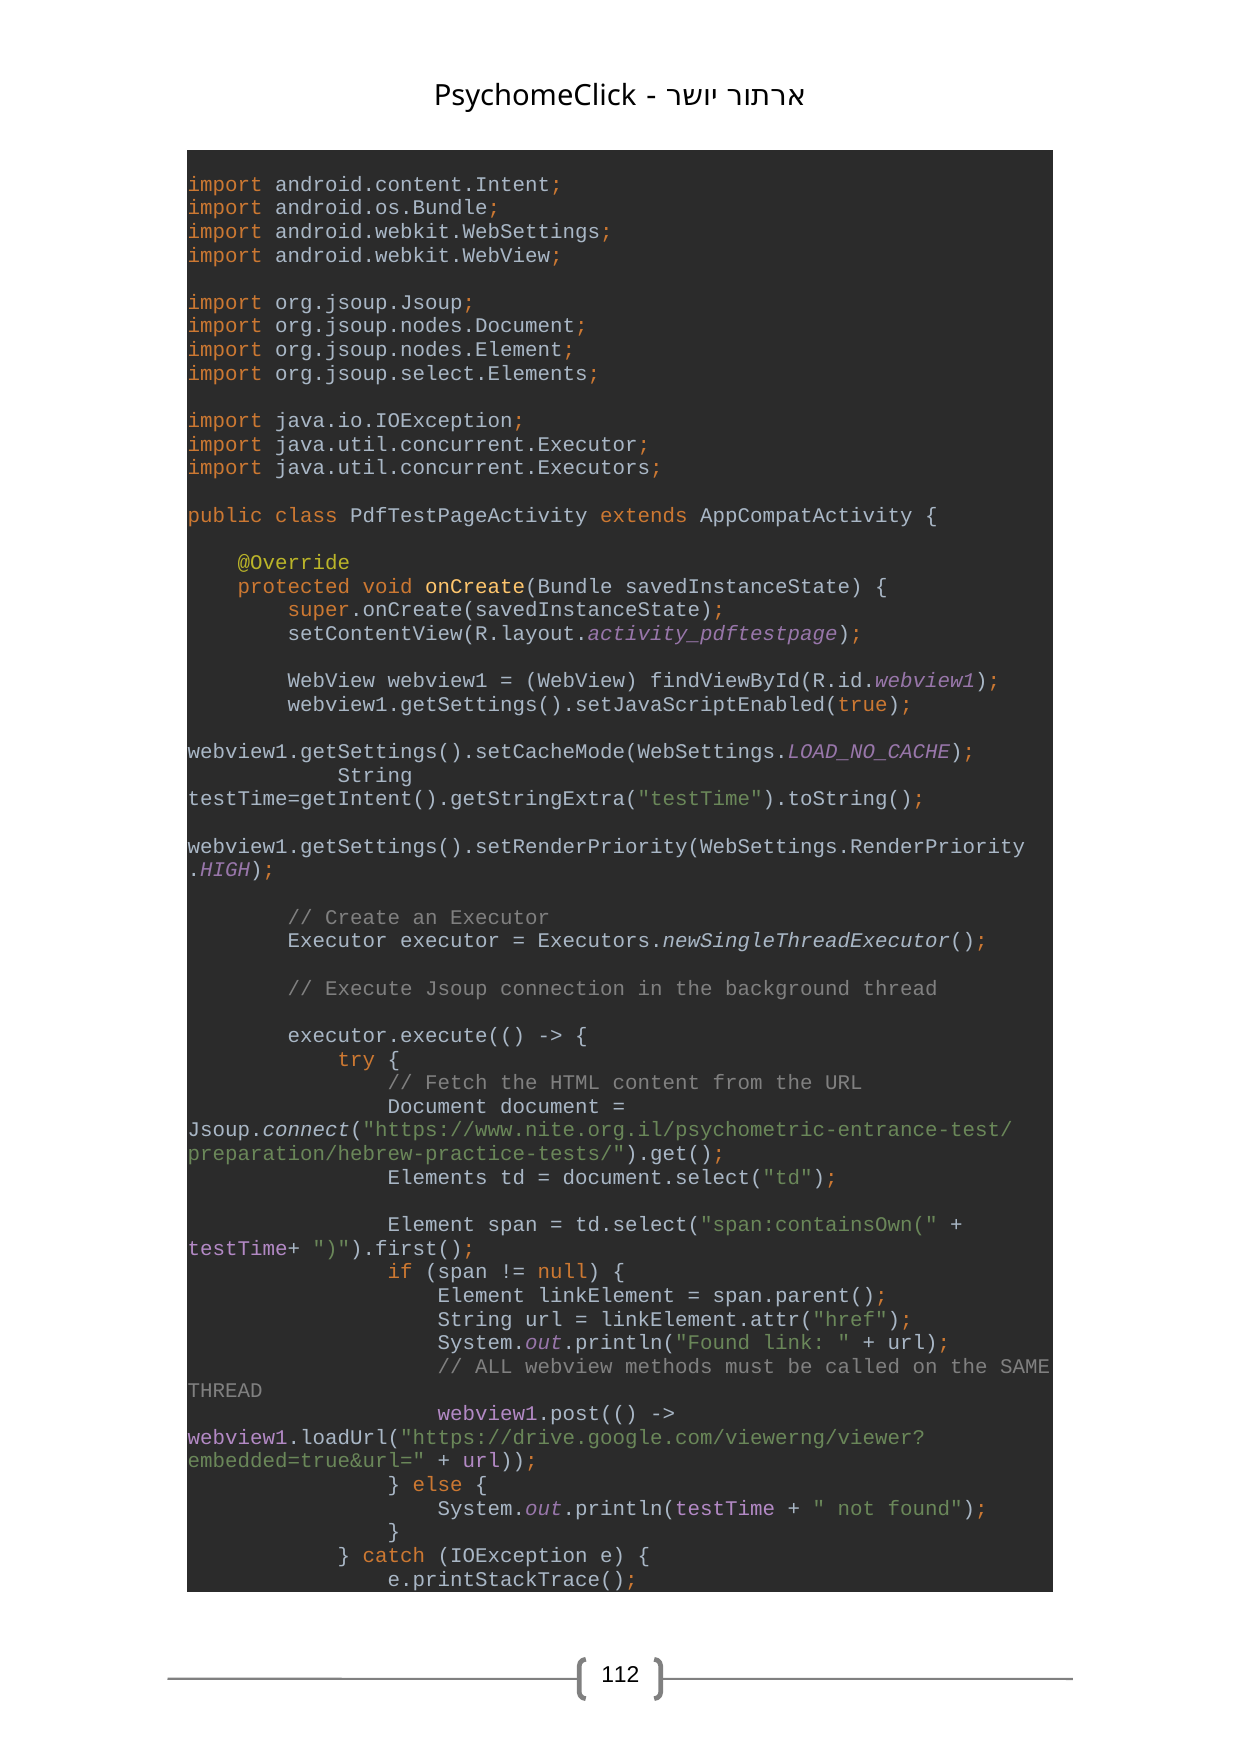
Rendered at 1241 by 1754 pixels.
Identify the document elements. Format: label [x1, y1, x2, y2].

text [187, 150, 1053, 1592]
